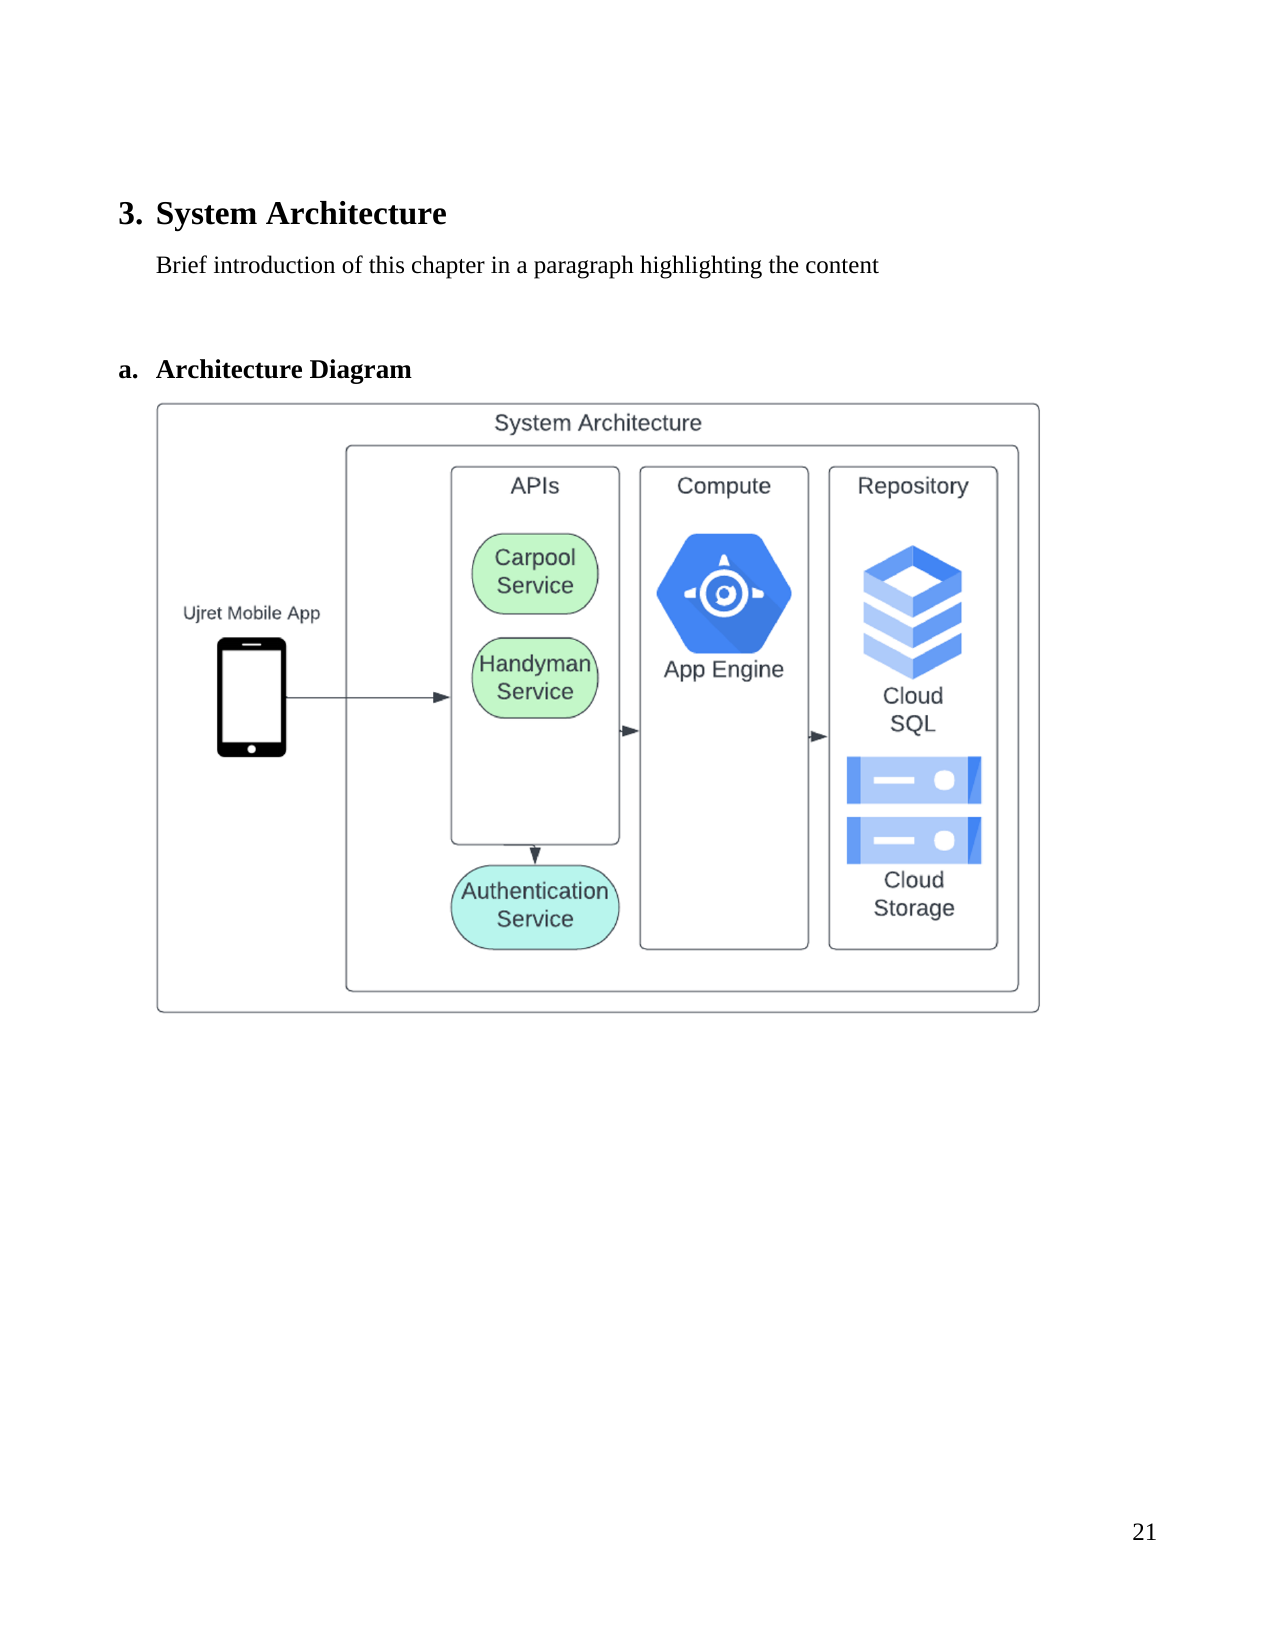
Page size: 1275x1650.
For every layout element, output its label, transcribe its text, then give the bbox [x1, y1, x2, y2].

subtitle Architecture Diagram [118, 353, 1157, 384]
subtitle System Architecture [118, 193, 1157, 231]
picture [155, 400, 1041, 1017]
text Brief introduction of this chapter in a paragraph highlighting the content [156, 251, 1157, 279]
